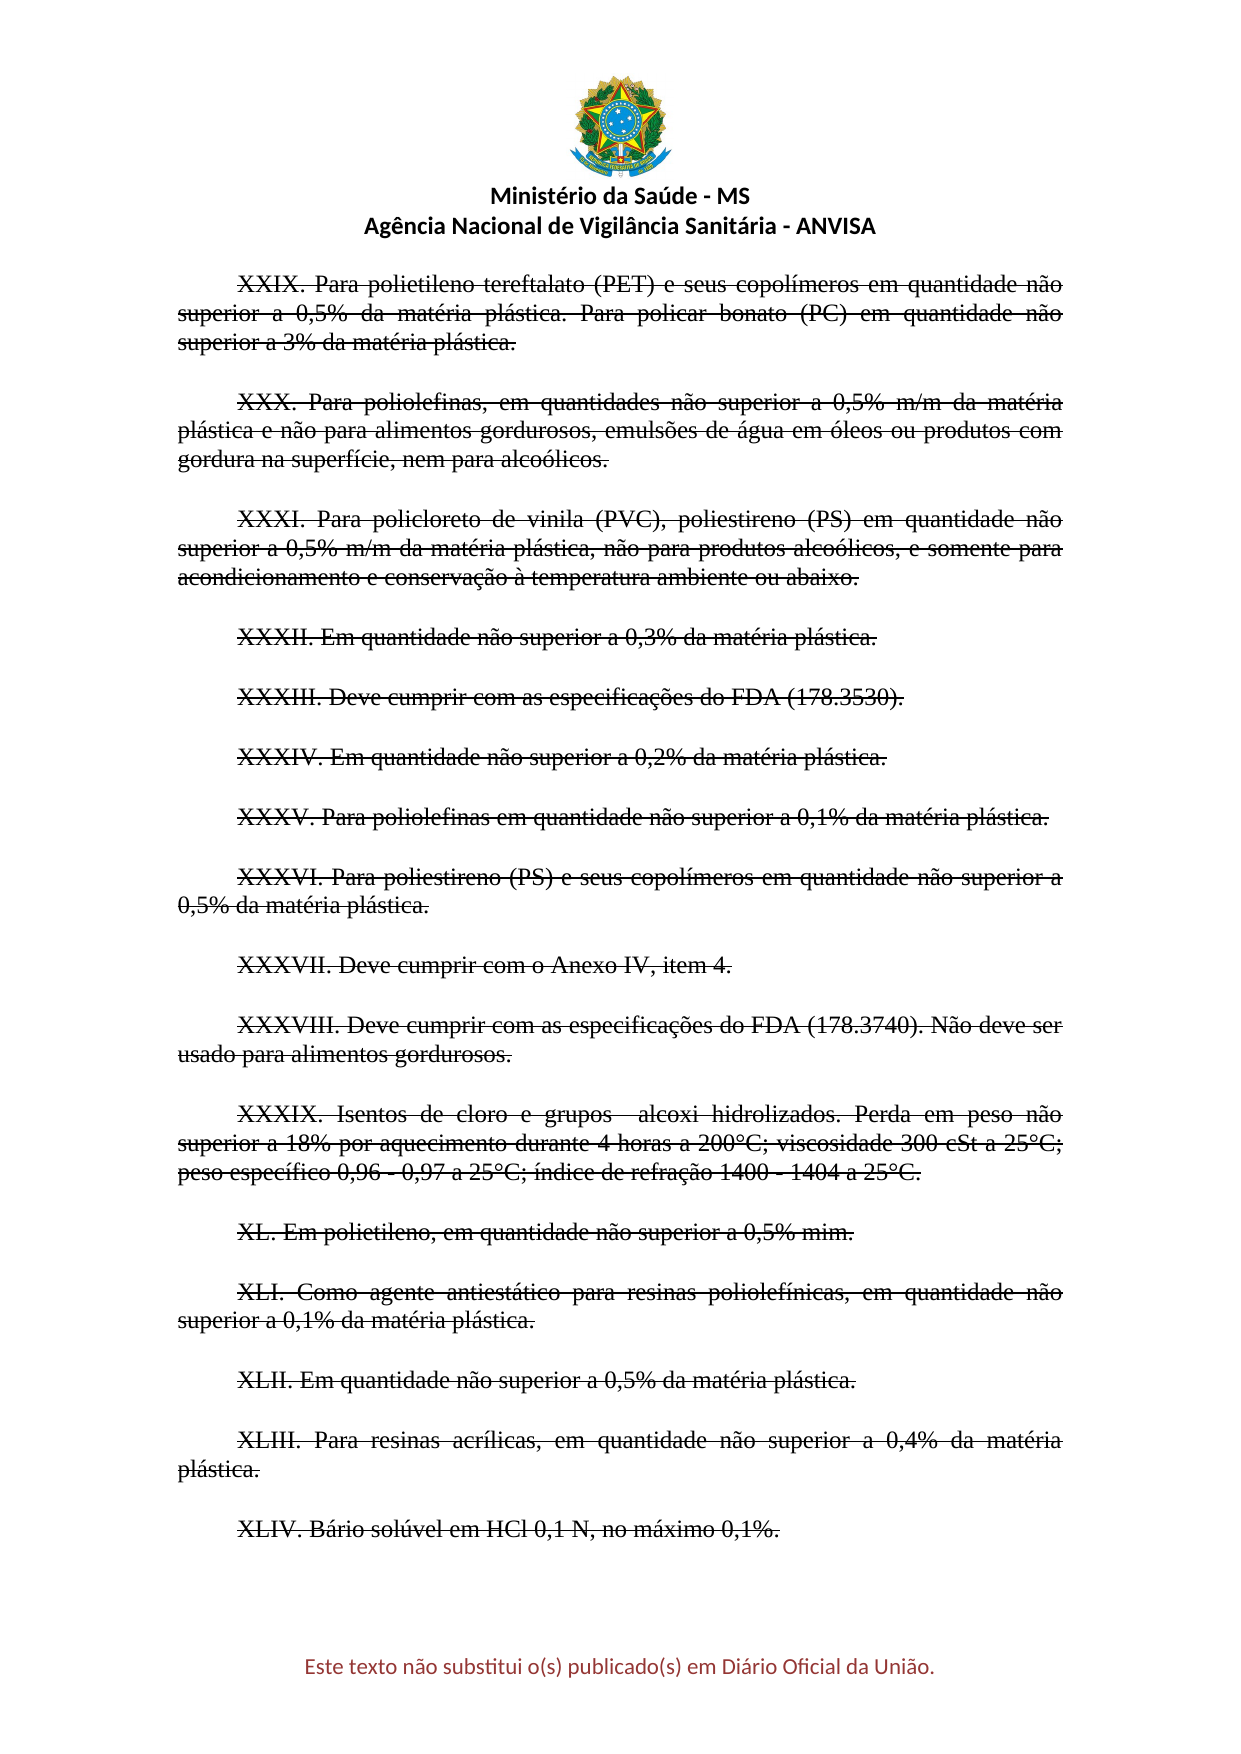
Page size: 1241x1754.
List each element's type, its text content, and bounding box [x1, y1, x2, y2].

picture [566, 73, 674, 180]
text XXXI. Para policloreto de vinila (PVC), poliestireno (PS) em quantidade não superior a 0,5% m/m da matéria plástica, não para produtos alcoólicos, e somente para acondicionamento e conservação à temperatura ambiente ou abaixo. [177, 504, 1063, 548]
text XXXVII. Deve cumprir com o Anexo IV, item 4. [177, 950, 1063, 979]
text XXXI. Para policloreto de vinila (PVC), poliestireno (PS) em quantidade não superior a 0,5% m/m da matéria plástica, não para produtos alcoólicos, e somente para acondicionamento e conservação à temperatura ambiente ou abaixo. [177, 549, 1063, 590]
text XXXII. Em quantidade não superior a 0,3% da matéria plástica. [177, 622, 1063, 650]
text XLII. Em quantidade não superior a 0,5% da matéria plástica. [177, 1365, 1063, 1394]
text XXXVI. Para poliestireno (PS) e seus copolímeros em quantidade não superior a 0,5% da matéria plástica. [177, 862, 1063, 919]
text XLIII. Para resinas acrílicas, em quantidade não superior a 0,4% da matéria plástica. [177, 1425, 1063, 1483]
text XXXIX. Isentos de cloro e grupos alcoxi hidrolizados. Perda em peso não superior a 18% por aquecimento durante 4 horas a 200°C; viscosidade 300 cSt a 25°C; peso específico 0,96 - 0,97 a 25°C; índice de refração 1400 - 1404 a 25°C. [177, 1099, 1063, 1143]
text XLIV. Bário solúvel em HCl 0,1 N, no máximo 0,1%. [177, 1514, 1063, 1543]
text XXXIX. Isentos de cloro e grupos alcoxi hidrolizados. Perda em peso não superior a 18% por aquecimento durante 4 horas a 200°C; viscosidade 300 cSt a 25°C; peso específico 0,96 - 0,97 a 25°C; índice de refração 1400 - 1404 a 25°C. [177, 1144, 1063, 1185]
text XXXIII. Deve cumprir com as especificações do FDA (178.3530). [177, 682, 1063, 710]
text XXX. Para poliolefinas, em quantidades não superior a 0,5% m/m da matéria plástica e não para alimentos gordurosos, emulsões de água em óleos ou produtos com gordura na superfície, nem para alcoólicos. [177, 432, 1063, 473]
text XXXV. Para poliolefinas em quantidade não superior a 0,1% da matéria plástica. [177, 802, 1063, 830]
text XXIX. Para polietileno tereftalato (PET) e seus copolímeros em quantidade não superior a 0,5% da matéria plástica. Para policar bonato (PC) em quantidade não superior a 3% da matéria plástica. [177, 269, 1063, 313]
text XXIX. Para polietileno tereftalato (PET) e seus copolímeros em quantidade não superior a 0,5% da matéria plástica. Para policar bonato (PC) em quantidade não superior a 3% da matéria plástica. [177, 314, 1063, 355]
text XXXIV. Em quantidade não superior a 0,2% da matéria plástica. [177, 742, 1063, 770]
text XL. Em polietileno, em quantidade não superior a 0,5% mim. [177, 1217, 1063, 1245]
text XXX. Para poliolefinas, em quantidades não superior a 0,5% m/m da matéria plástica e não para alimentos gordurosos, emulsões de água em óleos ou produtos com gordura na superfície, nem para alcoólicos. [177, 387, 1063, 431]
text XXXVIII. Deve cumprir com as especificações do FDA (178.3740). Não deve ser usado para alimentos gordurosos. [177, 1010, 1063, 1068]
text XLI. Como agente antiestático para resinas poliolefínicas, em quantidade não superior a 0,1% da matéria plástica. [177, 1277, 1063, 1334]
